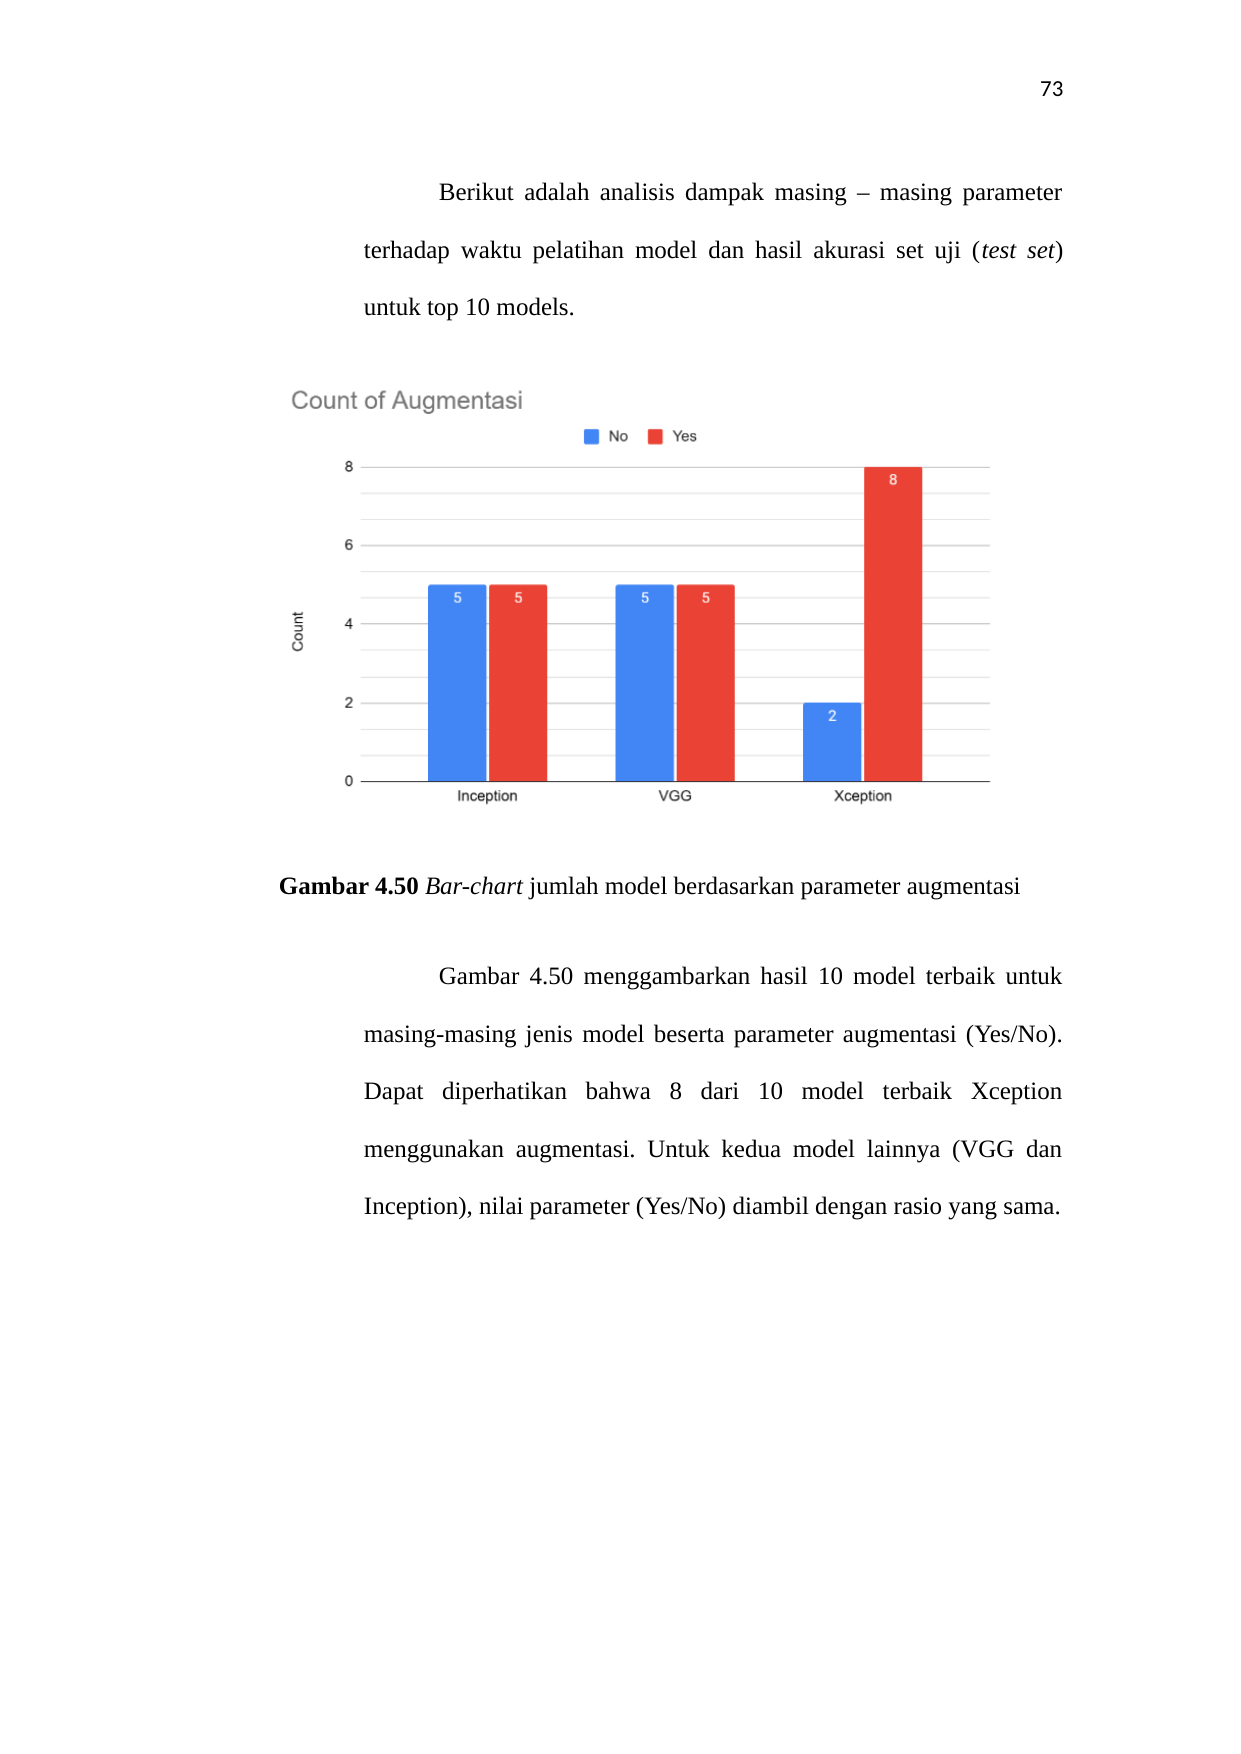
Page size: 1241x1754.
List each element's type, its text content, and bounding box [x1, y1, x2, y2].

text Berikut adalah analisis dampak masing – masing parameter terhadap waktu pelatihan model dan hasil akurasi set uji (test set) untuk top 10 models. [364, 177, 1063, 321]
picture [268, 366, 1013, 827]
